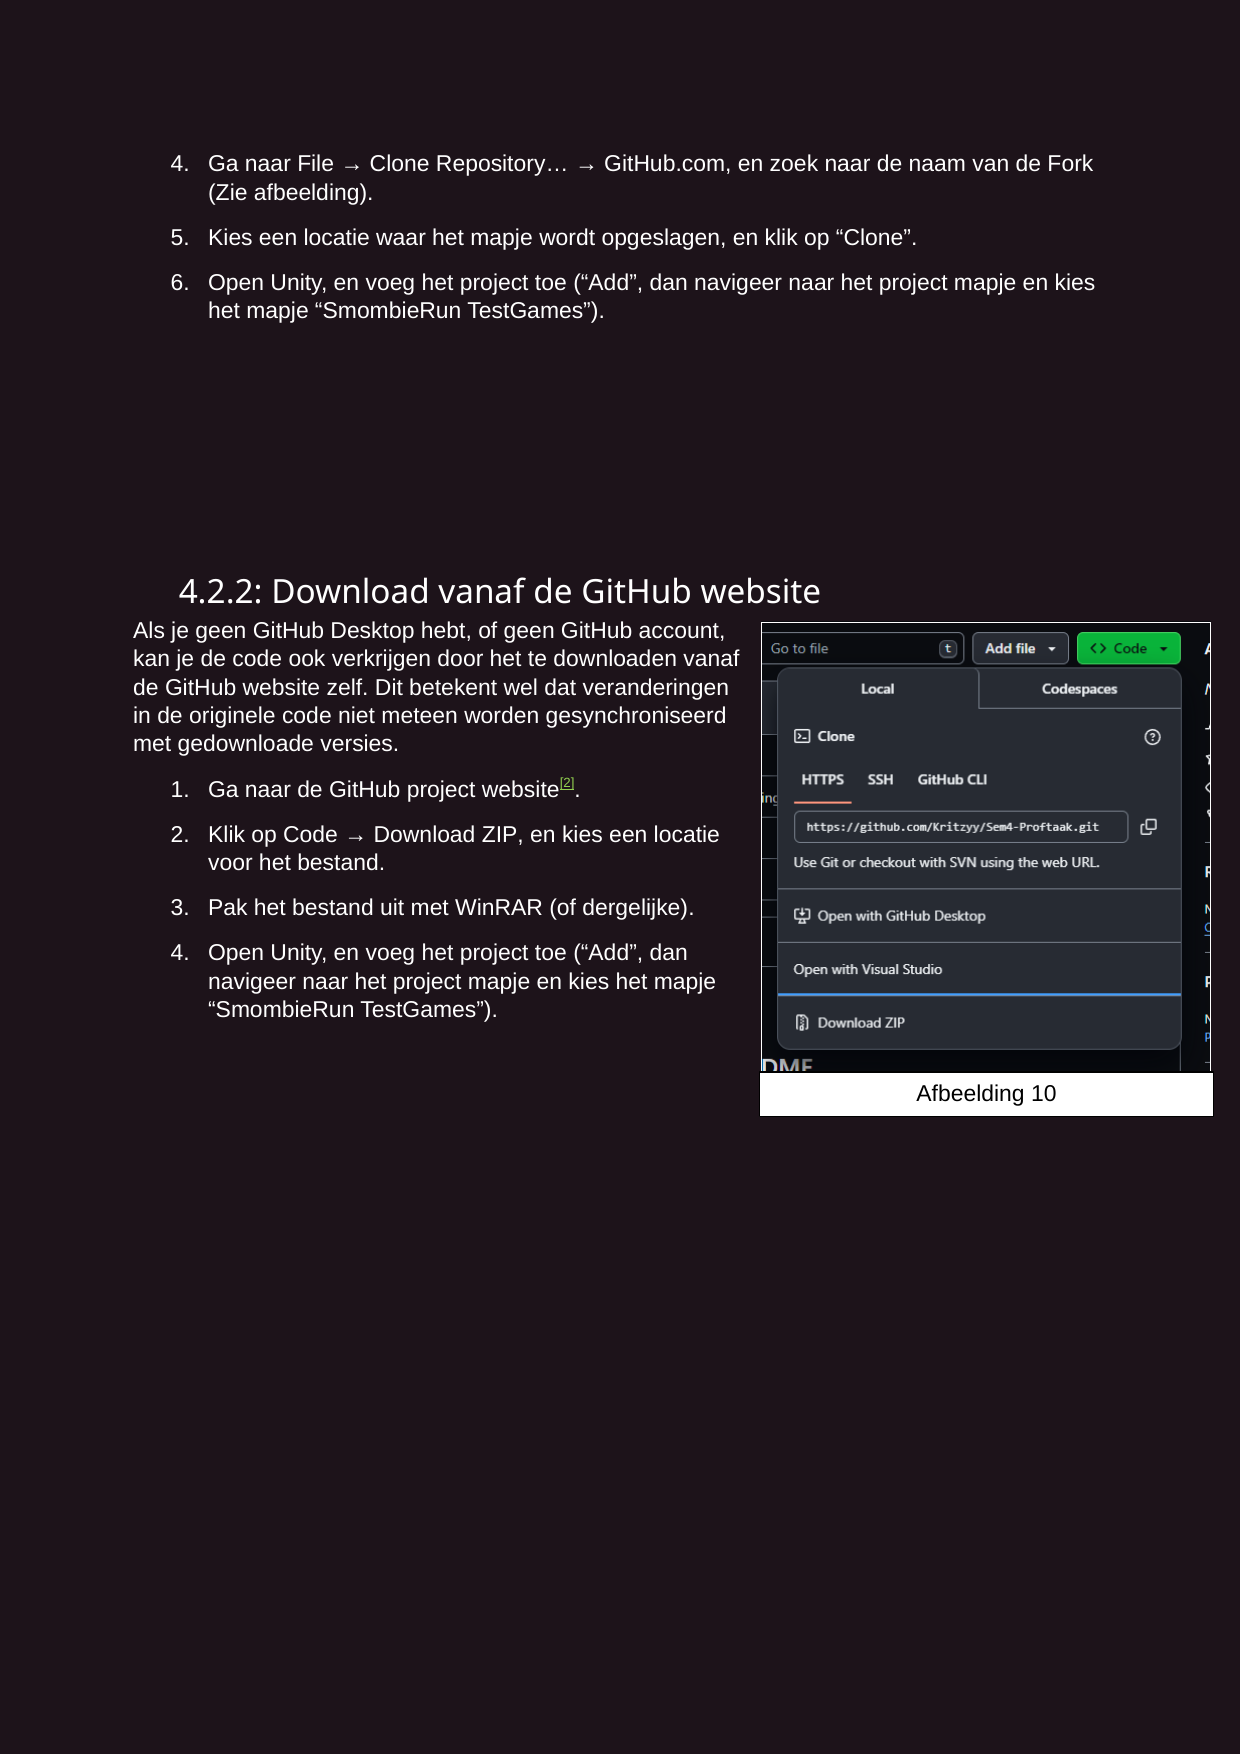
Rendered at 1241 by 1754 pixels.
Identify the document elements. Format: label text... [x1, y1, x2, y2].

text 4.2.2: Download vanaf de GitHub website [133, 568, 1107, 613]
text Als je geen GitHub Desktop hebt, of geen GitHub account, kan je de code ook verkrijgen door het te downloaden vanaf de GitHub website zelf. Dit betekent wel dat veranderingen in de originele code niet meteen worden gesynchroniseerd met gedownloade versies. [133, 617, 1107, 757]
list Ga naar de GitHub project website[2]. [170, 776, 761, 802]
list Open Unity, en voeg het project toe (“Add”, dan navigeer naar het project mapje en kies het mapje “SmombieRun TestGames”). [170, 939, 761, 1022]
list Pak het bestand uit met WinRAR (of dergelijke). [170, 894, 761, 921]
list Ga naar File → Clone Repository… → GitHub.com, en zoek naar de naam van de Fork (Zie afbeelding). [170, 150, 1107, 205]
list Klik op Code → Download ZIP, en kies een locatie voor het bestand. [170, 821, 761, 875]
list Open Unity, en voeg het project toe (“Add”, dan navigeer naar het project mapje en kies het mapje “SmombieRun TestGames”). [170, 269, 1107, 323]
picture [762, 623, 1210, 1071]
list Kies een locatie waar het mapje wordt opgeslagen, en klik op “Clone”. [170, 223, 1107, 250]
